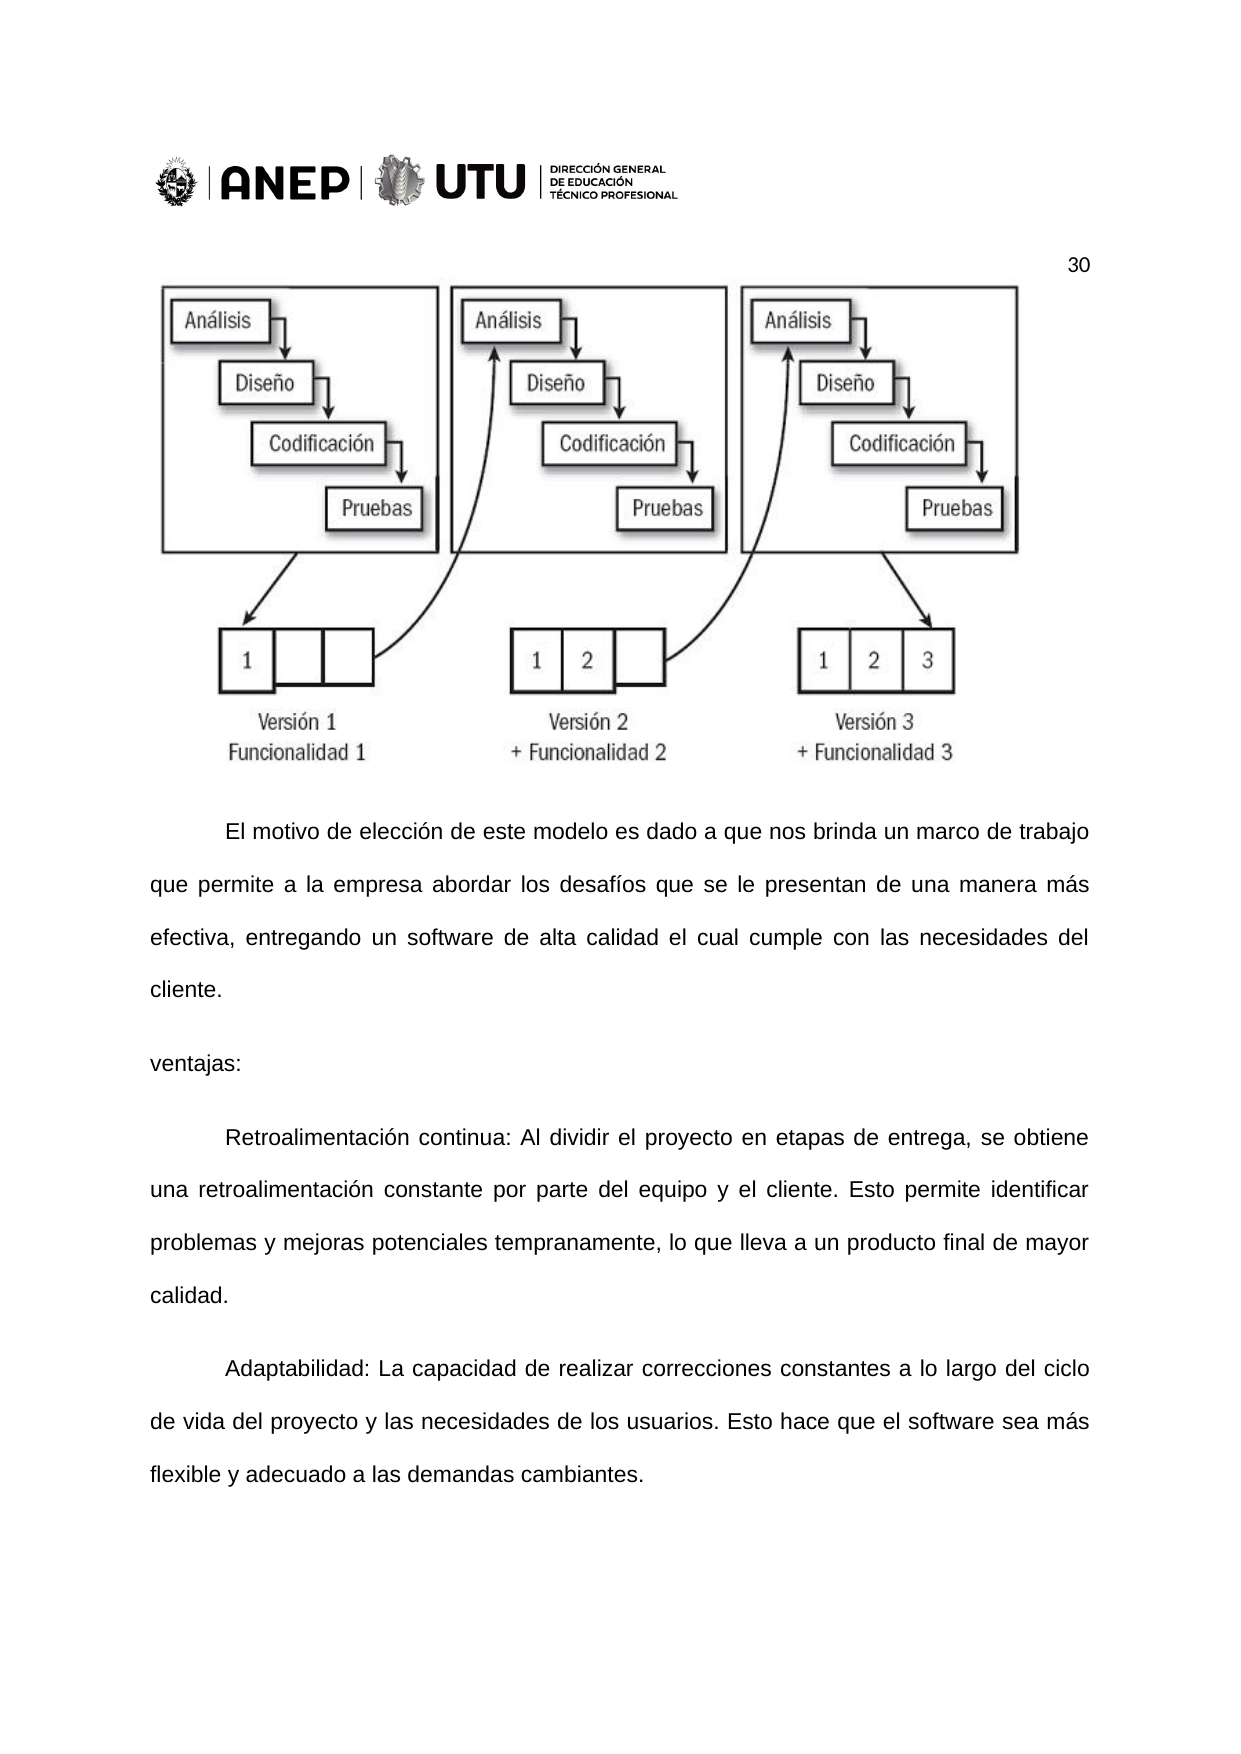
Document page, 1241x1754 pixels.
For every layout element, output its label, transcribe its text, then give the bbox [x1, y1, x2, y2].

text El motivo de elección de este modelo es dado a que nos brinda un marco de trabajo que permite a la empresa abordar los desafíos que se le presentan de una manera más efectiva, entregando un software de alta calidad el cual cumple con las necesidades del cliente. [150, 818, 1090, 1003]
text Retroalimentación continua: Al dividir el proyecto en etapas de entrega, se obtiene una retroalimentación constante por parte del equipo y el cliente. Esto permite identificar problemas y mejoras potenciales tempranamente, lo que lleva a un producto final de mayor calidad. [150, 1123, 1090, 1308]
picture [150, 150, 691, 224]
picture [150, 277, 1037, 770]
text ventajas: [150, 1050, 1090, 1076]
text Adaptabilidad: La capacidad de realizar correcciones constantes a lo largo del ciclo de vida del proyecto y las necesidades de los usuarios. Esto hace que el software sea más flexible y adecuado a las demandas cambiantes. [150, 1355, 1090, 1487]
